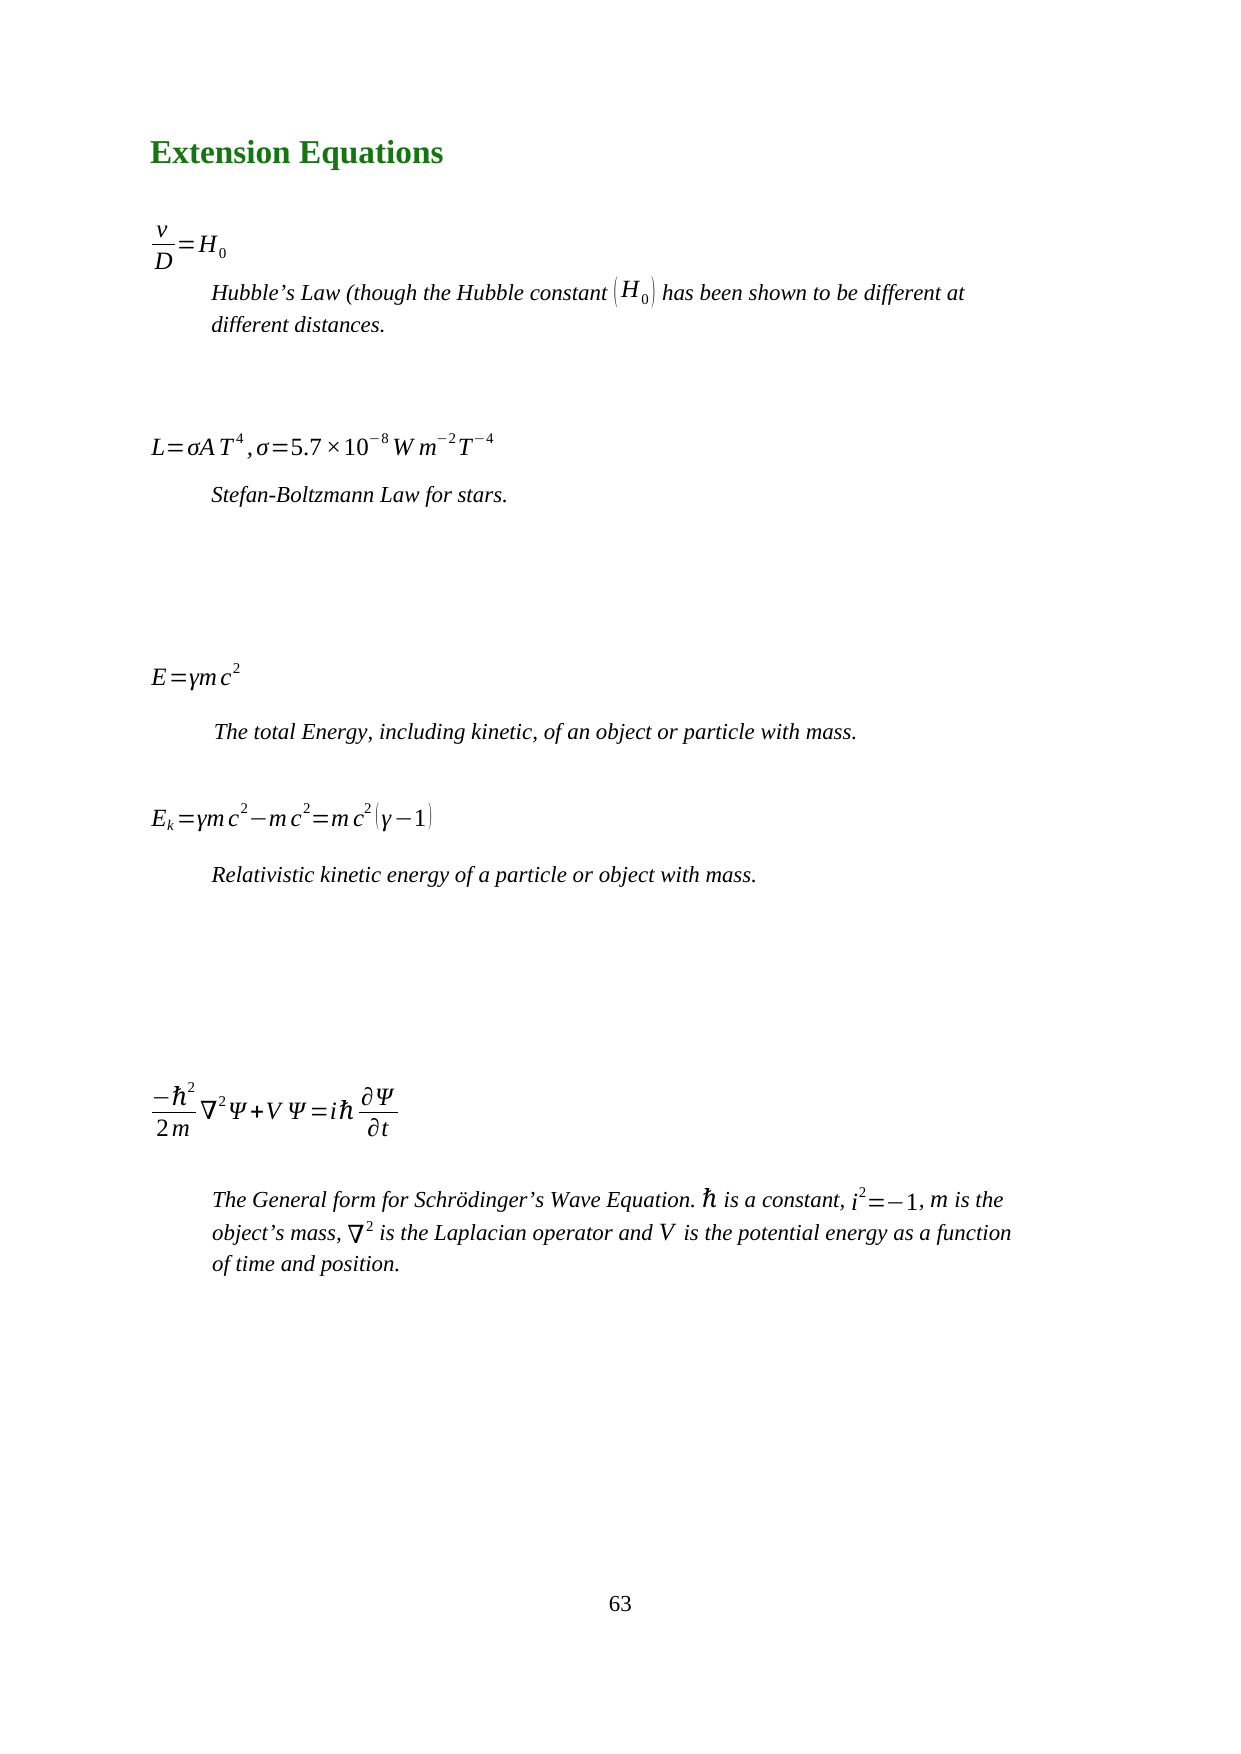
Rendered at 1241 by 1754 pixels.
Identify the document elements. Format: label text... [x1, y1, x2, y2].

subtitle Extension Equations [150, 133, 1090, 171]
